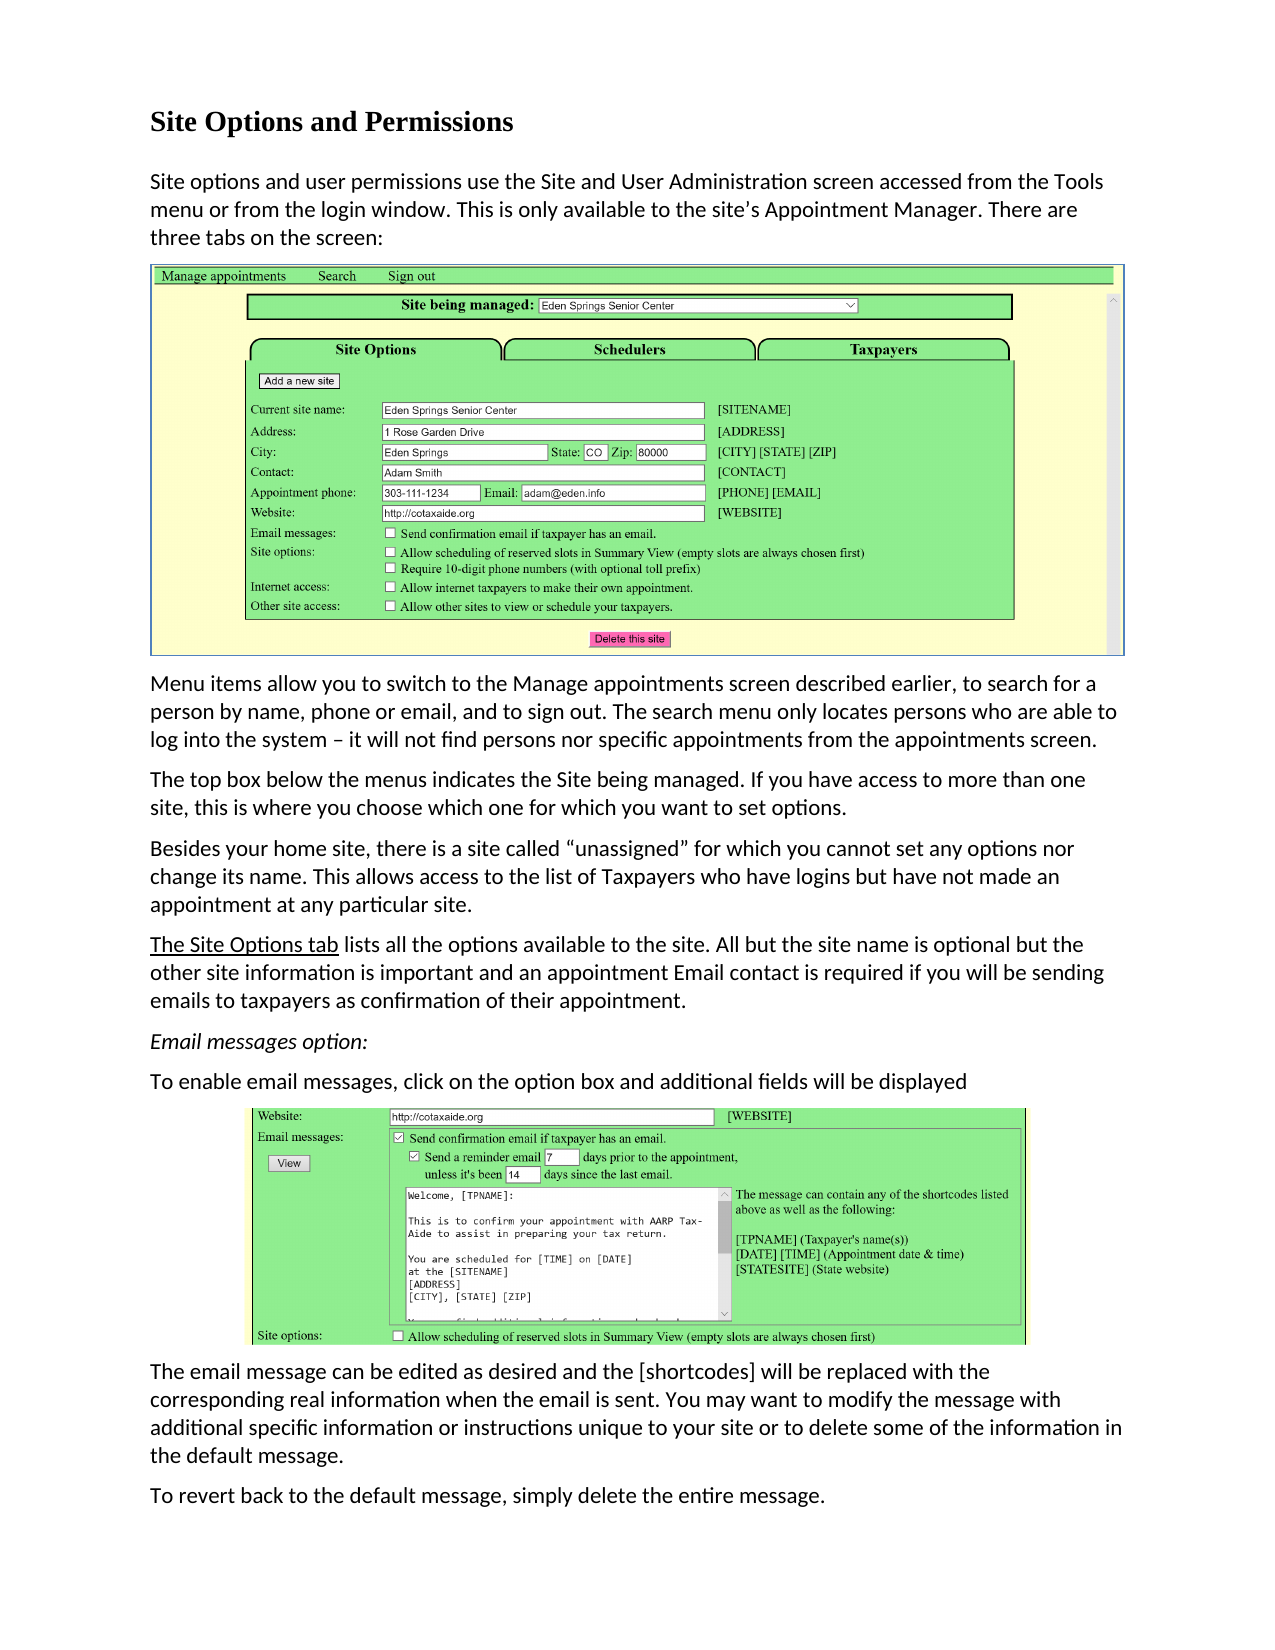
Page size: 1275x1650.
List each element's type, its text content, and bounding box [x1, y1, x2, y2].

text To enable email messages, click on the option box and additional fields will be displayed [150, 1067, 1125, 1096]
text Site options and user permissions use the Site and User Administration screen accessed from the Tools menu or from the login window. This is only available to the site’s Appointment Manager. There are three tabs on the screen: [150, 167, 1125, 251]
text The email message can be edited as desired and the [shortcodes] will be replaced with the corresponding real information when the email is sent. You may want to modify the message with additional specific information or instructions unique to your site or to delete some of the information in the default message. [150, 1357, 1125, 1469]
text Besides your home site, there is a site called “unassigned” for which you cannot set any options nor change its name. This allows access to the list of Taxpayers who have logins but have not made an appointment at any particular site. [150, 834, 1125, 918]
text Menu items allow you to switch to the Manage appointments screen described earlier, to search for a person by name, phone or email, and to sign out. The search menu only locates persons who are able to log into the system – it will not find persons nor specific appointments from the appointments screen. [150, 669, 1125, 753]
subtitle Site Options and Permissions [150, 104, 1125, 138]
text To revert back to the default message, simply delete the entire message. [150, 1482, 1125, 1509]
text The Site Options tab lists all the options available to the site. All but the site name is optional but the other site information is important and an appointment Email contact is required if you will be sending emails to taxpayers as confirmation of their appointment. [150, 930, 1125, 1014]
text The top box below the menus indicates the Site being managed. If you have access to more than one site, this is where you choose which one for which you want to set options. [150, 765, 1125, 821]
text Email messages option: [150, 1027, 1125, 1055]
